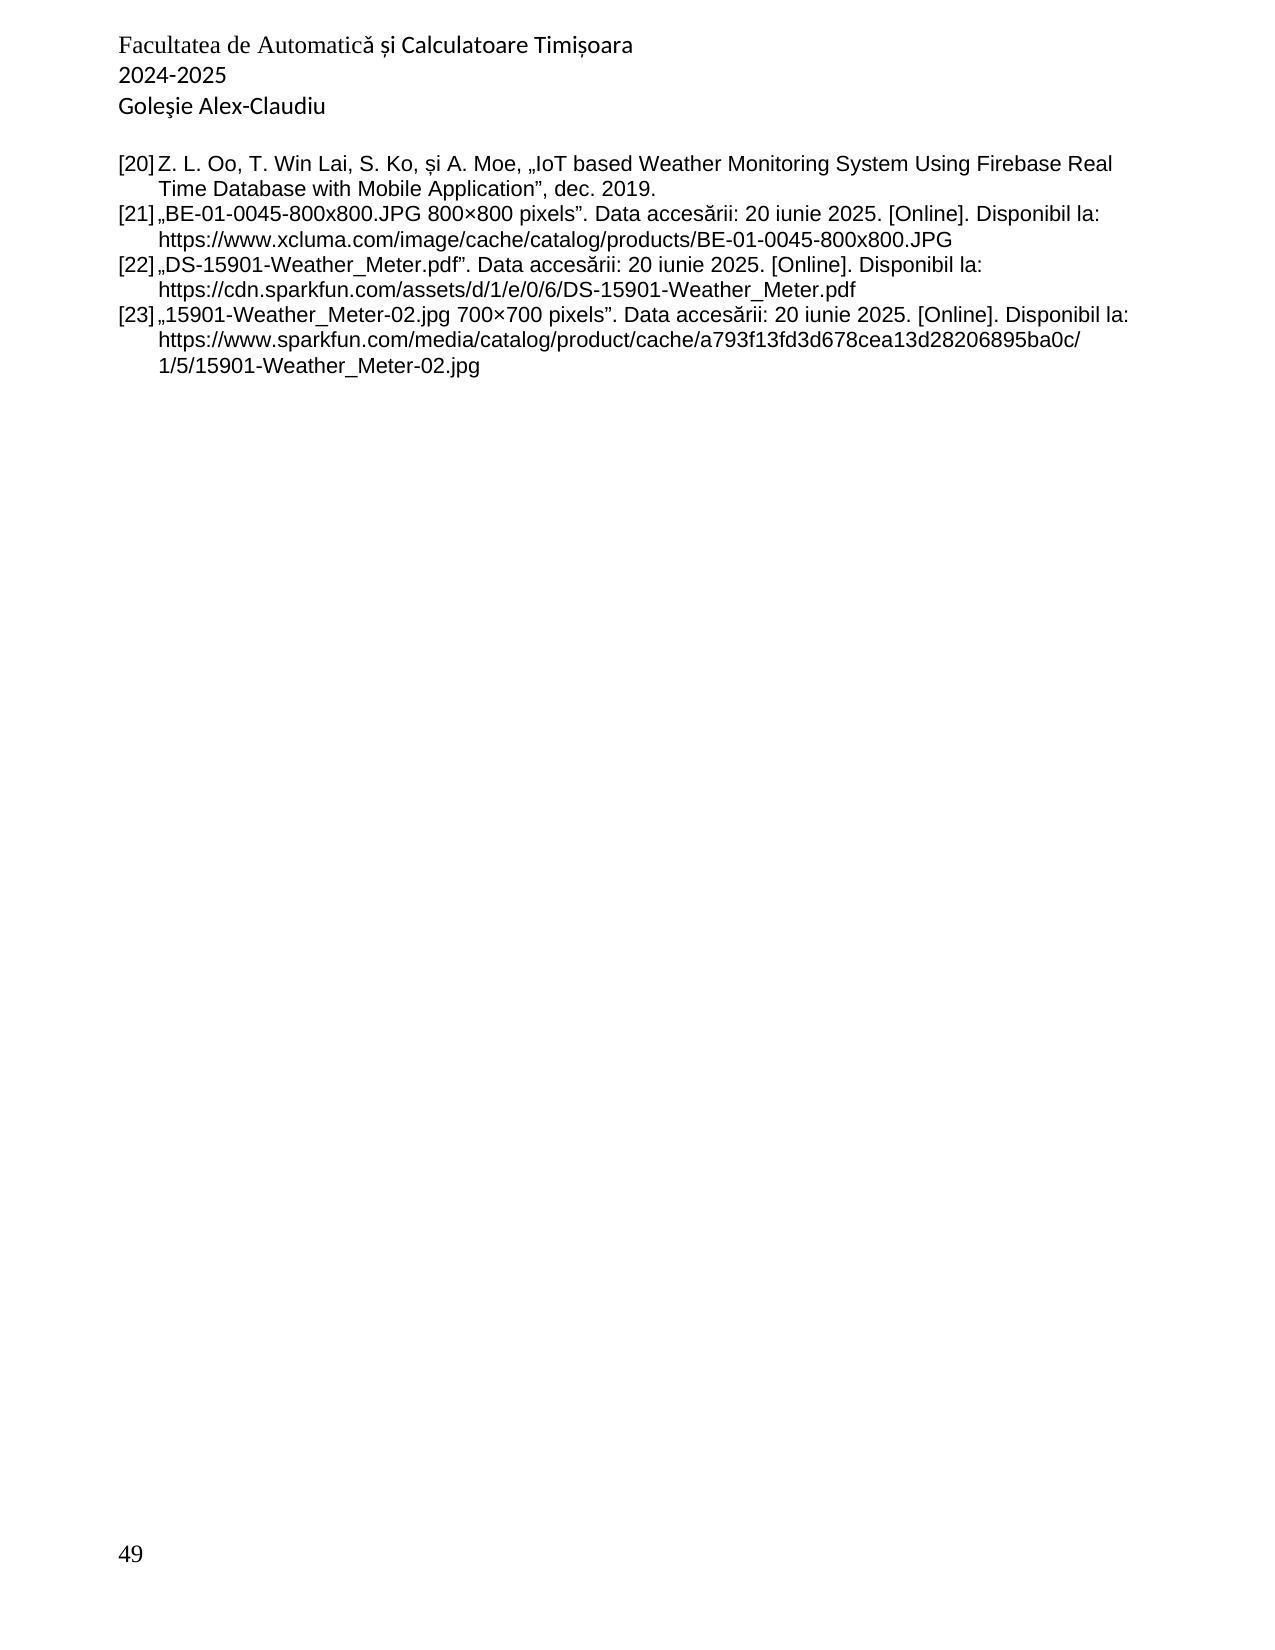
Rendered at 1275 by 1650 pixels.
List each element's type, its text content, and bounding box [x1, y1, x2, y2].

text [21] „BE-01-0045-800x800.JPG 800×800 pixels”. Data accesării: 20 iunie 2025. [Online]. Disponibil la: https://www.xcluma.com/image/cache/catalog/products/BE-01-0045-800x800.JPG [118, 201, 1157, 252]
text [22] „DS-15901-Weather_Meter.pdf”. Data accesării: 20 iunie 2025. [Online]. Disponibil la: https://cdn.sparkfun.com/assets/d/1/e/0/6/DS-15901-Weather_Meter.pdf [118, 252, 1157, 302]
text [23] „15901-Weather_Meter-02.jpg 700×700 pixels”. Data accesării: 20 iunie 2025. [Online]. Disponibil la: https://www.sparkfun.com/media/catalog/product/cache/a793f13fd3d678cea13d28206895ba0c/1/5/15901-Weather_Meter-02.jpg [118, 302, 1157, 378]
text [20] Z. L. Oo, T. Win Lai, S. Ko, și A. Moe, „IoT based Weather Monitoring System Using Firebase Real Time Database with Mobile Application”, dec. 2019. [118, 151, 1157, 201]
